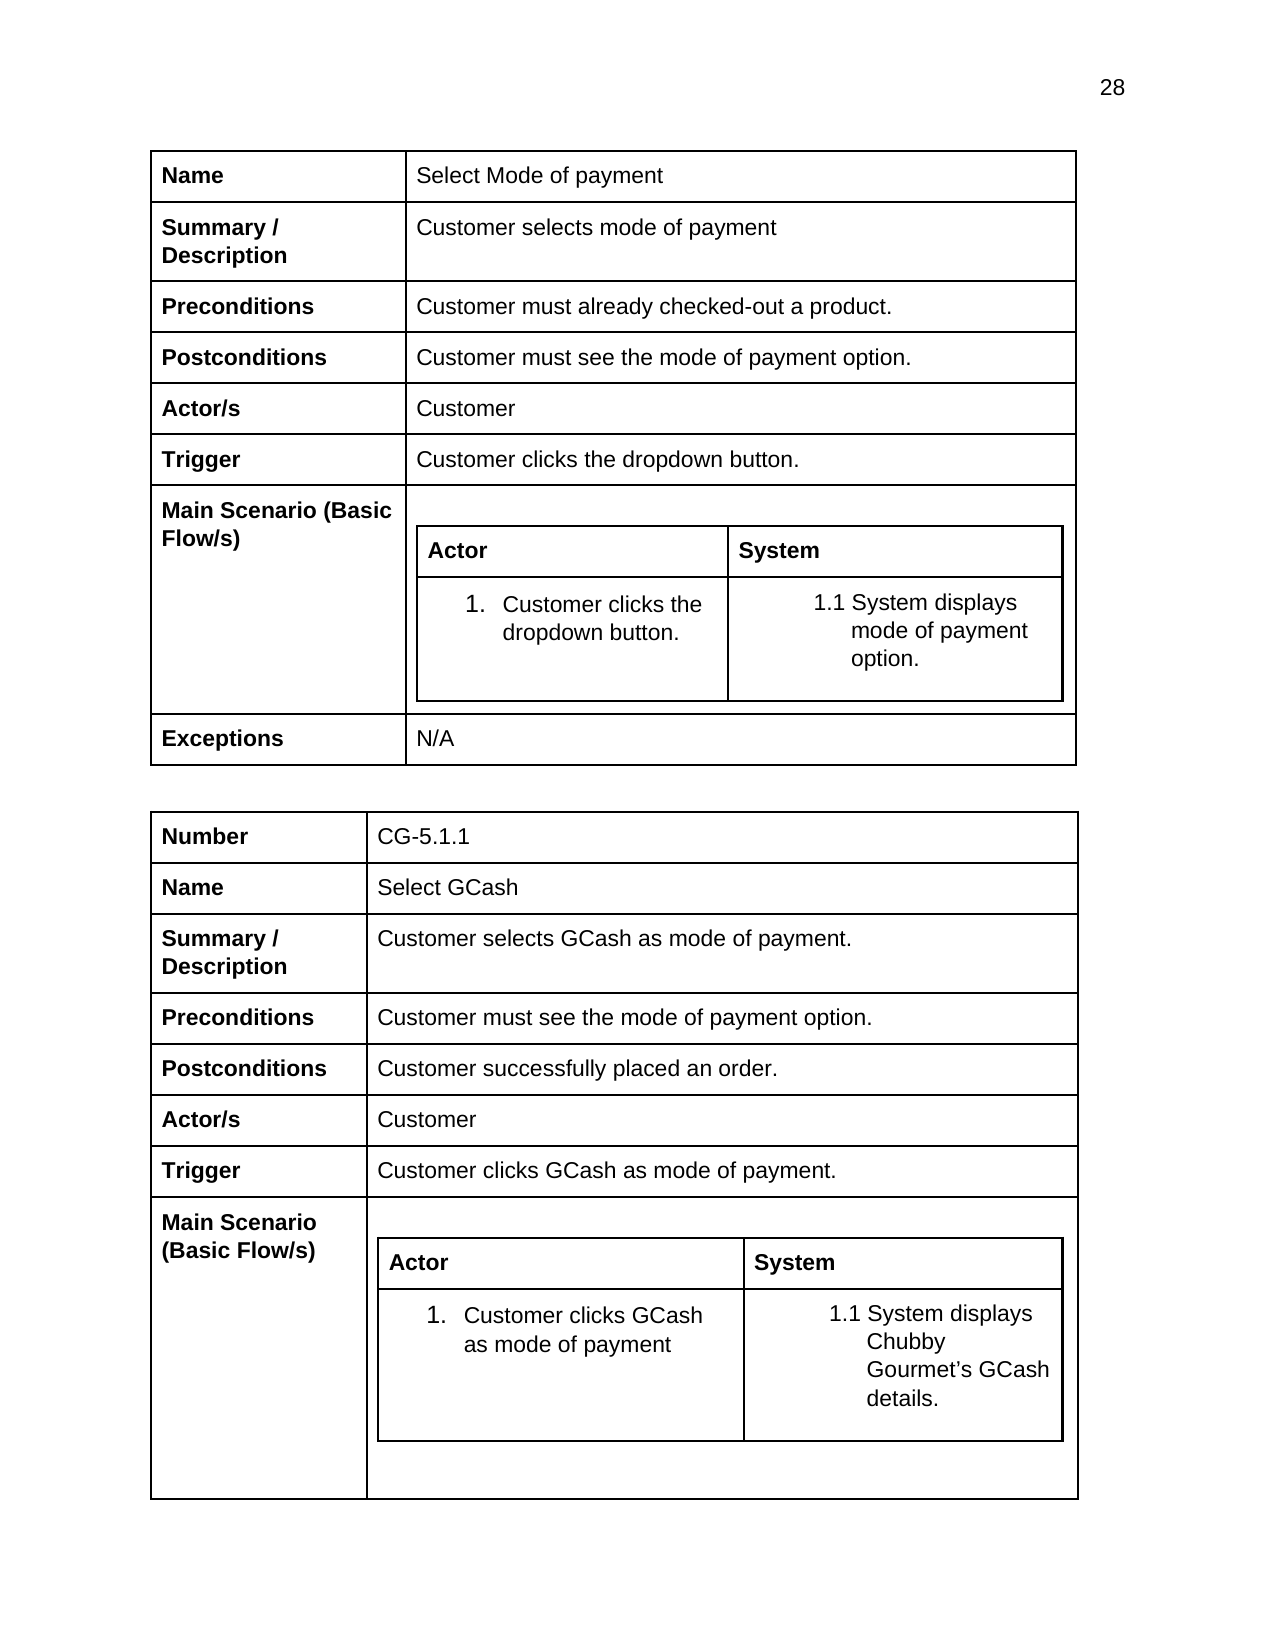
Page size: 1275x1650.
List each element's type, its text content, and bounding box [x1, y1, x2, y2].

table_cell Exceptions [152, 715, 405, 764]
table_cell Trigger [152, 1147, 366, 1196]
table_cell Name [152, 864, 366, 913]
table_cell Customer must see the mode of payment option. [368, 994, 1077, 1043]
table_cell Customer must see the mode of payment option. [407, 333, 1075, 382]
table_cell Customer selects GCash as mode of payment. [368, 915, 1077, 992]
table_cell Customer successfully placed an order. [368, 1045, 1077, 1094]
table_cell Preconditions [152, 994, 366, 1043]
table_cell Customer clicks the dropdown button. [407, 435, 1075, 484]
table_header CG-5.1.1 [368, 813, 1077, 862]
table_cell Trigger [152, 435, 405, 484]
table_cell Name [152, 152, 405, 201]
table_cell Summary / Description [152, 915, 366, 992]
table_cell Select GCash [368, 864, 1077, 913]
table_cell [368, 1198, 1077, 1498]
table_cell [152, 1198, 366, 1498]
table_cell Customer must already checked-out a product. [407, 282, 1075, 331]
table_cell Customer [407, 384, 1075, 433]
table_cell Actor/s [152, 384, 405, 433]
table_cell N/A [407, 715, 1075, 764]
table_cell Postconditions [152, 333, 405, 382]
table_cell Select Mode of payment [407, 152, 1075, 201]
table_cell Summary / Description [152, 203, 405, 280]
table_cell Customer clicks GCash as mode of payment. [368, 1147, 1077, 1196]
table_header Number [152, 813, 366, 862]
table_cell Customer selects mode of payment [407, 203, 1075, 280]
table_cell Main Scenario (Basic Flow/s) [152, 486, 405, 713]
table_cell Preconditions [152, 282, 405, 331]
table_cell Postconditions [152, 1045, 366, 1094]
table_cell Customer [368, 1096, 1077, 1145]
table_cell Actor/s [152, 1096, 366, 1145]
table_cell [407, 486, 1075, 713]
